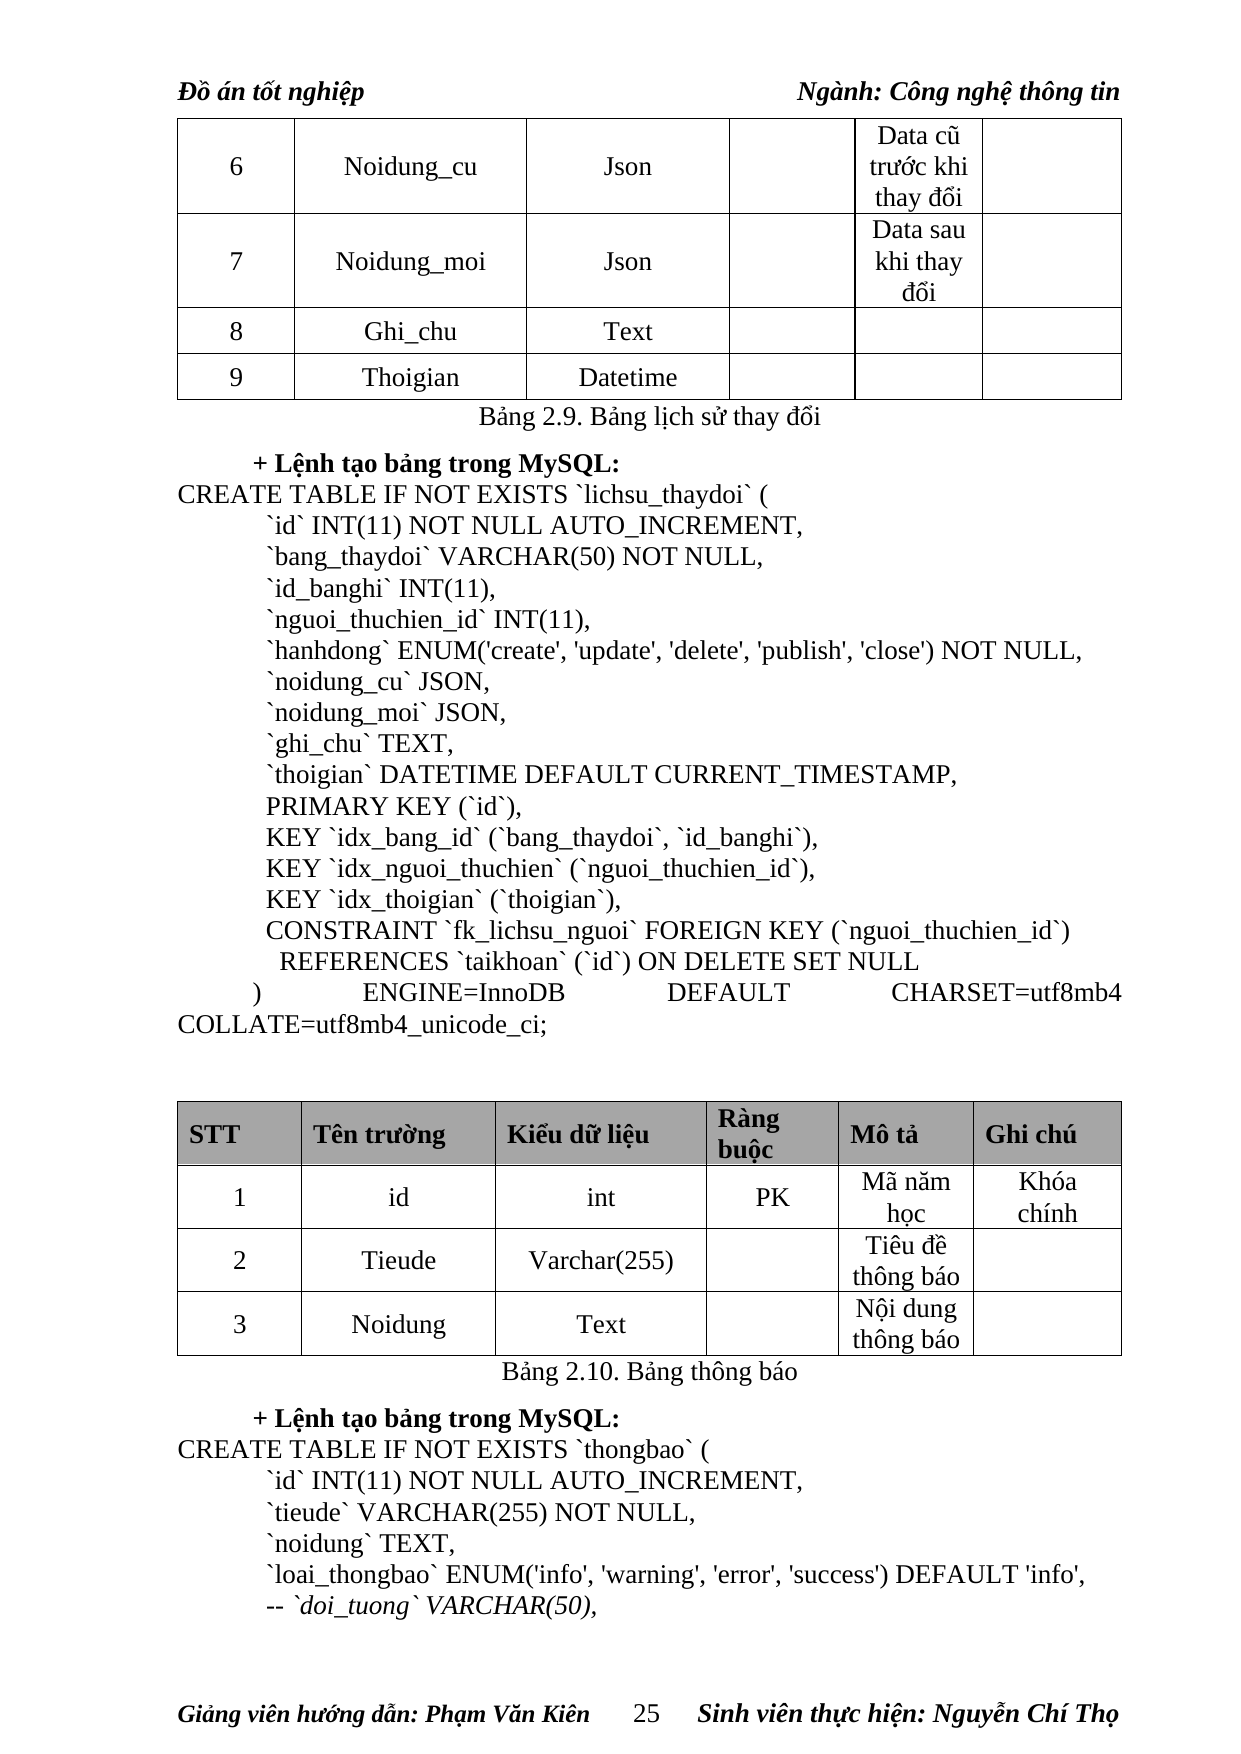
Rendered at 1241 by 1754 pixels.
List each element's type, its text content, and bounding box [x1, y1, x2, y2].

text -- `doi_tuong` VARCHAR(50), [177, 1589, 1122, 1620]
table_cell Data cũ trước khi thay đổi [856, 119, 982, 213]
table_cell Datetime [527, 354, 729, 399]
text `id` INT(11) NOT NULL AUTO_INCREMENT, [177, 1464, 1122, 1496]
text `bang_thaydoi` VARCHAR(50) NOT NULL, [177, 541, 1122, 572]
text CONSTRAINT `fk_lichsu_nguoi` FOREIGN KEY (`nguoi_thuchien_id`) [177, 914, 1122, 945]
table_cell [974, 1292, 1121, 1354]
text `hanhdong` ENUM('create', 'update', 'delete', 'publish', 'close') NOT NULL, [177, 634, 1122, 665]
table_cell [707, 1292, 838, 1354]
table_cell 8 [178, 308, 294, 353]
table_header Kiểu dữ liệu [496, 1102, 706, 1164]
text `thoigian` DATETIME DEFAULT CURRENT_TIMESTAMP, [177, 758, 1122, 790]
table_cell 3 [178, 1292, 301, 1354]
table_cell Json [527, 214, 729, 307]
table_cell Noidung_moi [295, 214, 526, 307]
table_cell 2 [178, 1229, 301, 1291]
table_cell 6 [178, 119, 294, 213]
text KEY `idx_thoigian` (`thoigian`), [177, 883, 1122, 914]
table_cell int [496, 1166, 706, 1228]
text KEY `idx_nguoi_thuchien` (`nguoi_thuchien_id`), [177, 852, 1122, 883]
text `id` INT(11) NOT NULL AUTO_INCREMENT, [177, 509, 1122, 541]
text KEY `idx_bang_id` (`bang_thaydoi`, `id_banghi`), [177, 821, 1122, 852]
table_cell [730, 119, 854, 213]
table_cell 9 [178, 354, 294, 399]
table_cell Nội dung thông báo [839, 1292, 973, 1354]
text `tieude` VARCHAR(255) NOT NULL, [177, 1496, 1122, 1527]
text Bảng 2.10. Bảng thông báo [177, 1356, 1122, 1387]
text CREATE TABLE IF NOT EXISTS `lichsu_thaydoi` ( [177, 478, 1122, 509]
table_header Mô tả [839, 1102, 973, 1164]
table_cell Ghi_chu [295, 308, 526, 353]
table_cell [983, 354, 1121, 399]
text + Lệnh tạo bảng trong MySQL: [177, 1402, 1122, 1433]
text `noidung_moi` JSON, [177, 696, 1122, 727]
table_cell Mã năm học [839, 1166, 973, 1228]
table_cell [983, 119, 1121, 213]
table_cell Khóa chính [974, 1166, 1121, 1228]
text `id_banghi` INT(11), [177, 572, 1122, 603]
table_cell id [302, 1166, 495, 1228]
table_cell [730, 354, 854, 399]
table_header Ràng buộc [707, 1102, 838, 1164]
text `noidung_cu` JSON, [177, 665, 1122, 696]
table_cell [707, 1229, 838, 1291]
table_cell Text [527, 308, 729, 353]
table_cell [974, 1229, 1121, 1291]
table_cell [856, 354, 982, 399]
table_cell [730, 308, 854, 353]
table_cell [856, 308, 982, 353]
text `loai_thongbao` ENUM('info', 'warning', 'error', 'success') DEFAULT 'info', [177, 1558, 1122, 1589]
text REFERENCES `taikhoan` (`id`) ON DELETE SET NULL [177, 945, 1122, 977]
text + Lệnh tạo bảng trong MySQL: [177, 447, 1122, 478]
text CREATE TABLE IF NOT EXISTS `thongbao` ( [177, 1433, 1122, 1464]
table_cell [730, 214, 854, 307]
table_header Ghi chú [974, 1102, 1121, 1164]
table_cell Tieude [302, 1229, 495, 1291]
text `noidung` TEXT, [177, 1527, 1122, 1558]
table_cell Data sau khi thay đổi [856, 214, 982, 307]
table_cell PK [707, 1166, 838, 1228]
text PRIMARY KEY (`id`), [177, 790, 1122, 821]
table_header Tên trường [302, 1102, 495, 1164]
table_header STT [178, 1102, 301, 1164]
table_cell Noidung_cu [295, 119, 526, 213]
text `nguoi_thuchien_id` INT(11), [177, 603, 1122, 634]
text `ghi_chu` TEXT, [177, 727, 1122, 758]
table_cell Json [527, 119, 729, 213]
table_cell [983, 308, 1121, 353]
text ) ENGINE=InnoDB DEFAULT CHARSET=utf8mb4 COLLATE=utf8mb4_unicode_ci; [177, 977, 1122, 1039]
table_cell Varchar(255) [496, 1229, 706, 1291]
table_cell 7 [178, 214, 294, 307]
table_cell Tiêu đề thông báo [839, 1229, 973, 1291]
table_cell [983, 214, 1121, 307]
text Bảng 2.9. Bảng lịch sử thay đổi [177, 400, 1122, 432]
table_cell 1 [178, 1166, 301, 1228]
table_cell Text [496, 1292, 706, 1354]
table_cell Thoigian [295, 354, 526, 399]
table_cell Noidung [302, 1292, 495, 1354]
